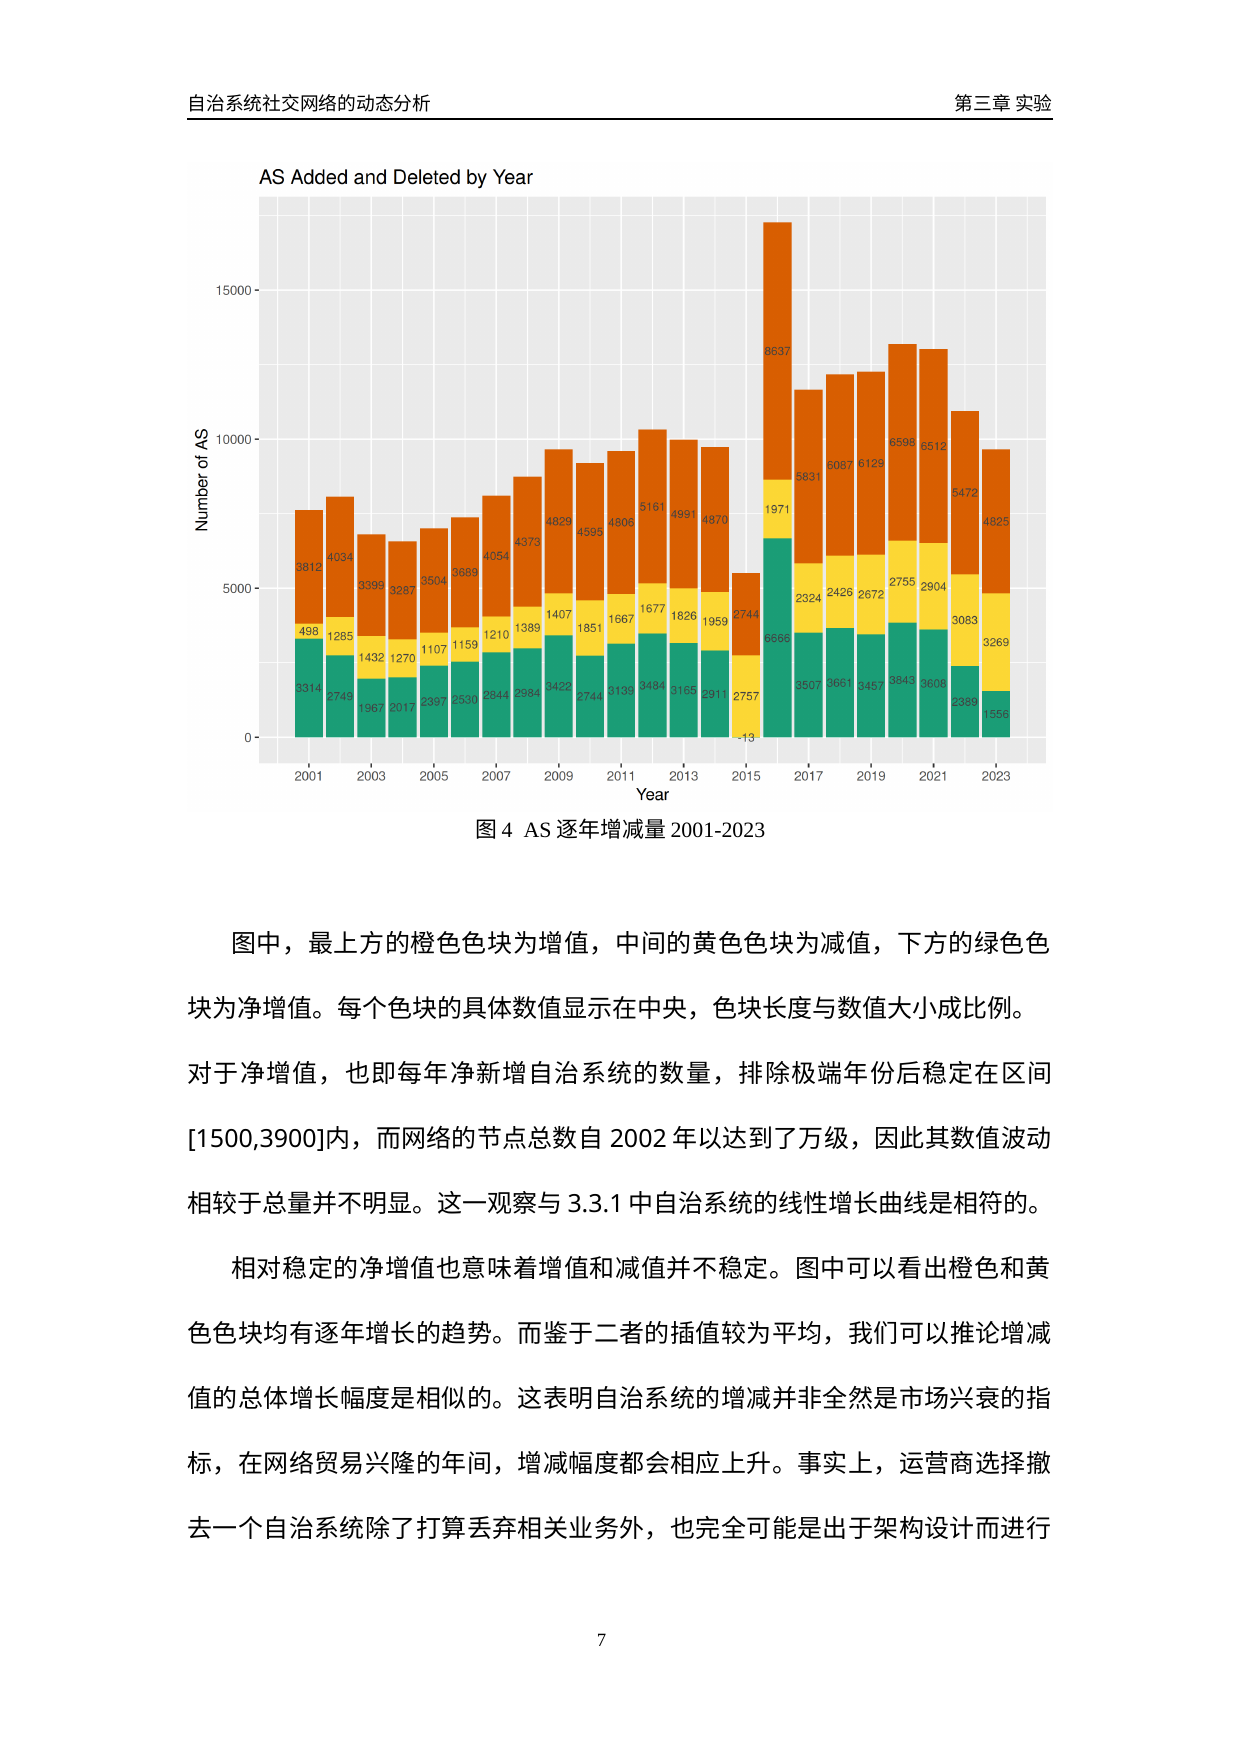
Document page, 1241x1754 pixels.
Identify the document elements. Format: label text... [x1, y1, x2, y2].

text 对于净增值，也即每年净新增自治系统的数量，排除极端年份后稳定在区间[1500,3900]内，而网络的节点总数自2002年以达到了万级，因此其数值波动相较于总量并不明显。这一观察与3.3.1中自治系统的线性增长曲线是相符的。 [187, 1039, 1053, 1234]
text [187, 1234, 1053, 1559]
picture [187, 162, 1053, 812]
text 图4 AS 逐年增减量2001-2023 [187, 812, 1053, 844]
text 图中，最上方的橙色色块为增值，中间的黄色色块为减值，下方的绿色色块为净增值。每个色块的具体数值显示在中央，色块长度与数值大小成比例。 [187, 909, 1053, 1039]
